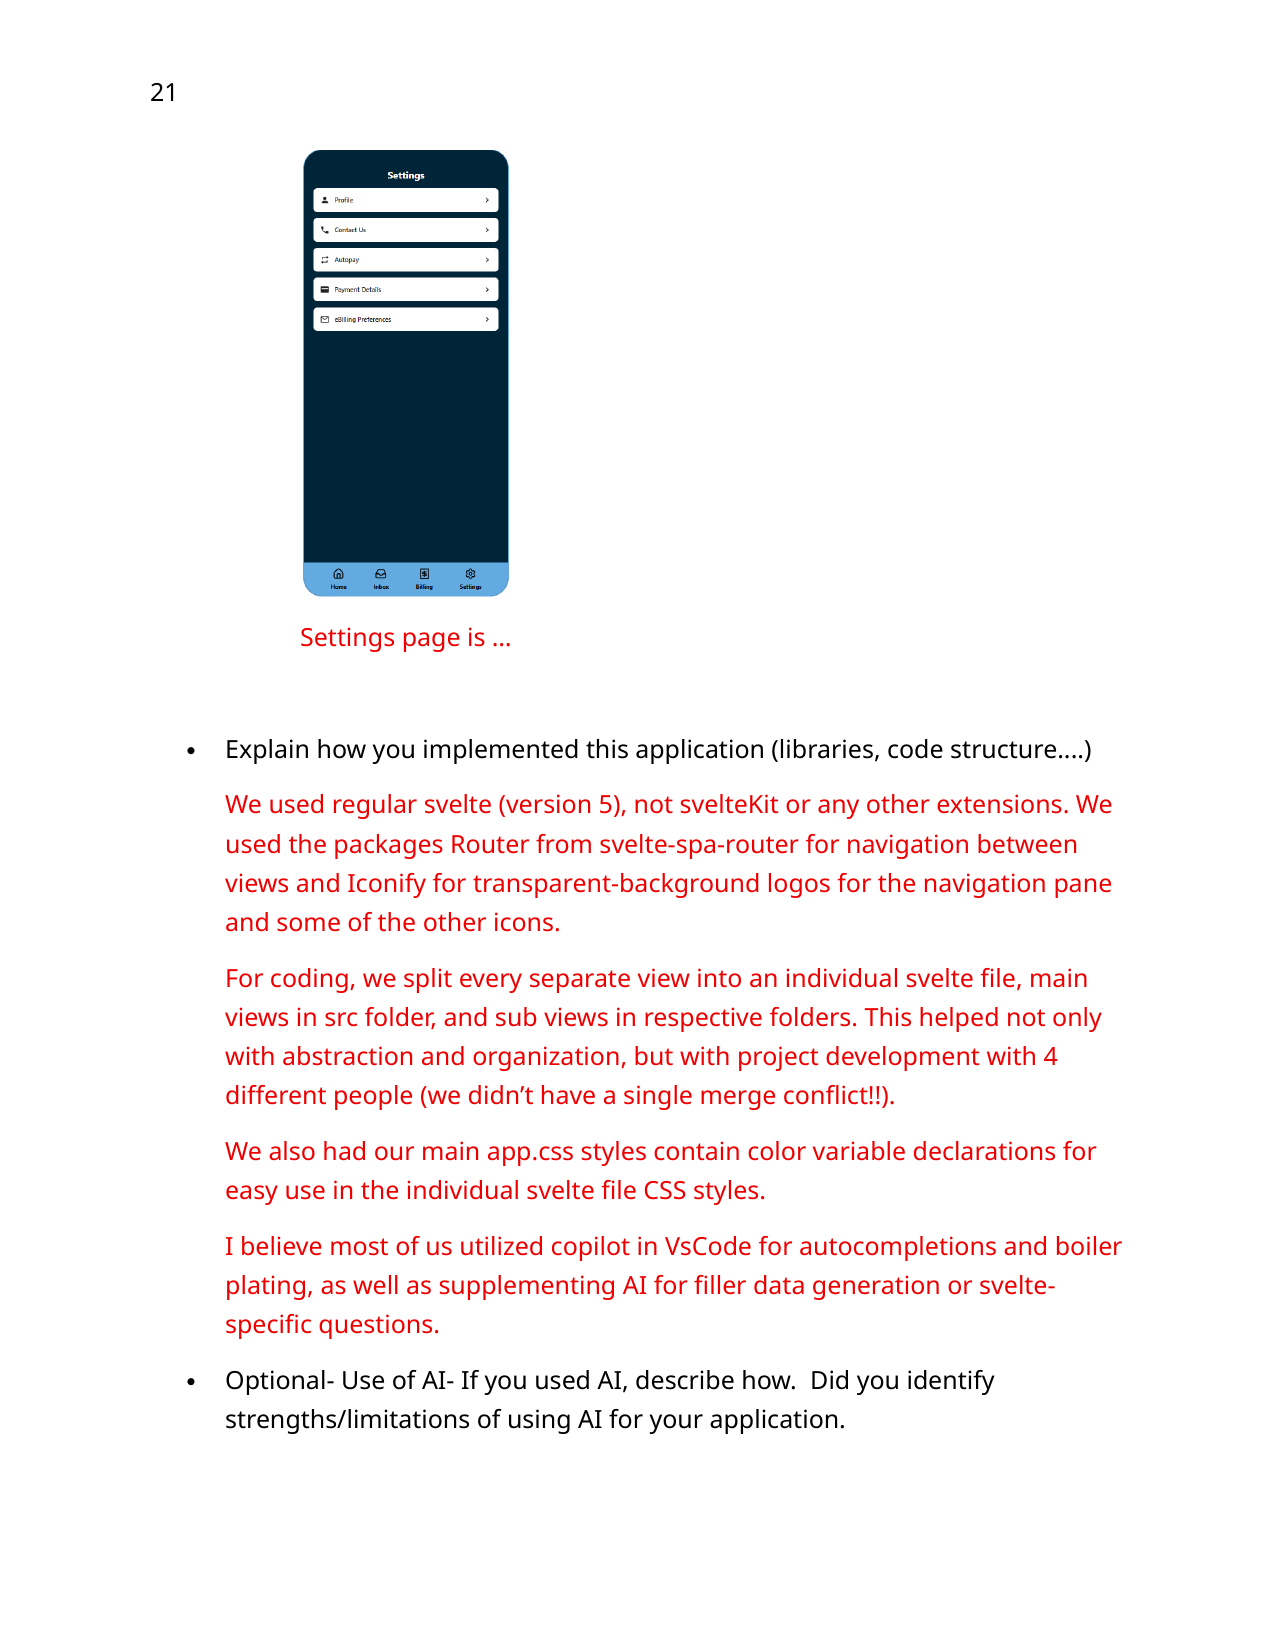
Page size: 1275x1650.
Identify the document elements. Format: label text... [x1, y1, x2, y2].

picture [314, 278, 498, 300]
text I believe most of us utilized copilot in VsCode for autocompletions and boiler plating, as well as supplementing AI for filler data generation or svelte-specific questions. [225, 1229, 1125, 1341]
list Optional- Use of AI- If you used AI, describe how. Did you identify strengths/limitations of using AI for your application. [187, 1363, 1125, 1436]
picture [314, 188, 498, 211]
picture [314, 248, 498, 271]
picture [314, 308, 498, 330]
picture [314, 218, 498, 241]
picture [300, 150, 512, 598]
text Settings page is … [300, 620, 1125, 654]
text For coding, we split every separate view into an individual svelte file, main views in src folder, and sub views in respective folders. This helped not only with abstraction and organization, but with project development with 4 different people (we didn’t have a single merge conflict!!). [225, 961, 1125, 1112]
text We used regular svelte (version 5), not svelteKit or any other extensions. We used the packages Router from svelte-spa-router for navigation between views and Iconify for transparent-background logos for the navigation pane and some of the other icons. [225, 787, 1125, 939]
list Explain how you implemented this application (libraries, code structure....) [187, 731, 1125, 765]
text We also had our main app.css styles contain color variable declarations for easy use in the individual svelte file CSS styles. [225, 1134, 1125, 1207]
